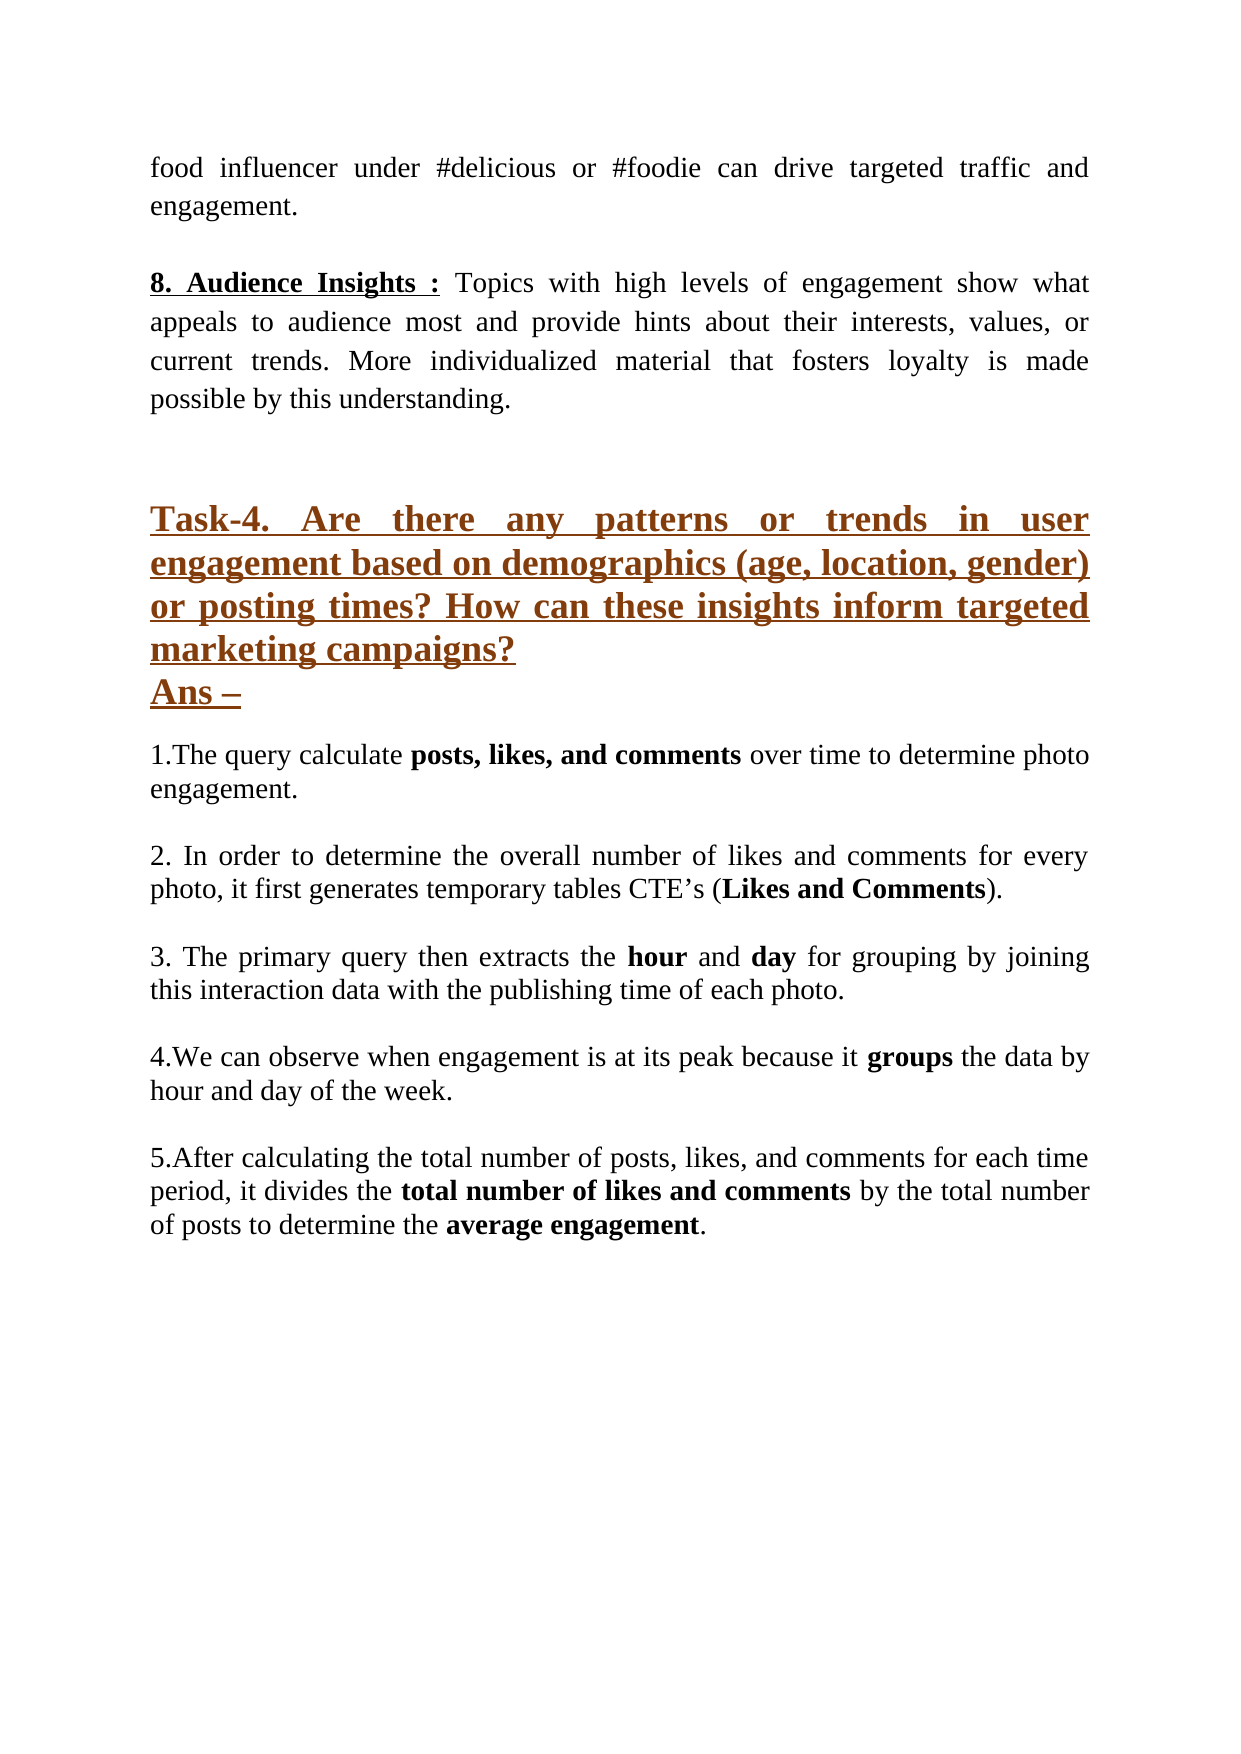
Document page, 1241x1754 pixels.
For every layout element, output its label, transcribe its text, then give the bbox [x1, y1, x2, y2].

text 3. The primary query then extracts the hour and day for grouping by joining this interaction data with the publishing time of each photo. [150, 939, 1090, 1006]
text 4.We can observe when engagement is at its peak because it groups the data by hour and day of the week. [150, 1039, 1090, 1106]
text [150, 150, 1090, 222]
text 5.After calculating the total number of posts, likes, and comments for each time period, it divides the total number of likes and comments by the total number of posts to determine the average engagement. [150, 1140, 1090, 1241]
text Task-4. Are there any patterns or trends in user engagement based on demographics (age, location, gender) or posting times? How can these insights inform targeted marketing campaigns? [150, 536, 1090, 577]
text Ans – [150, 669, 1090, 712]
text Task-4. Are there any patterns or trends in user engagement based on demographics (age, location, gender) or posting times? How can these insights inform targeted marketing campaigns? [150, 579, 1090, 620]
text Task-4. Are there any patterns or trends in user engagement based on demographics (age, location, gender) or posting times? How can these insights inform targeted marketing campaigns? [150, 497, 1090, 534]
text Task-4. Are there any patterns or trends in user engagement based on demographics (age, location, gender) or posting times? How can these insights inform targeted marketing campaigns? [150, 622, 1090, 669]
text 8. Audience Insights : Topics with high levels of engagement show what appeals to audience most and provide hints about their interests, values, or current trends. More individualized material that fosters loyalty is made possible by this understanding. [150, 266, 1090, 415]
text 2. In order to determine the overall number of likes and comments for every photo, it first generates temporary tables CTE’s (Likes and Comments). [150, 838, 1090, 905]
text 1.The query calculate posts, likes, and comments over time to determine photo engagement. [150, 737, 1090, 804]
